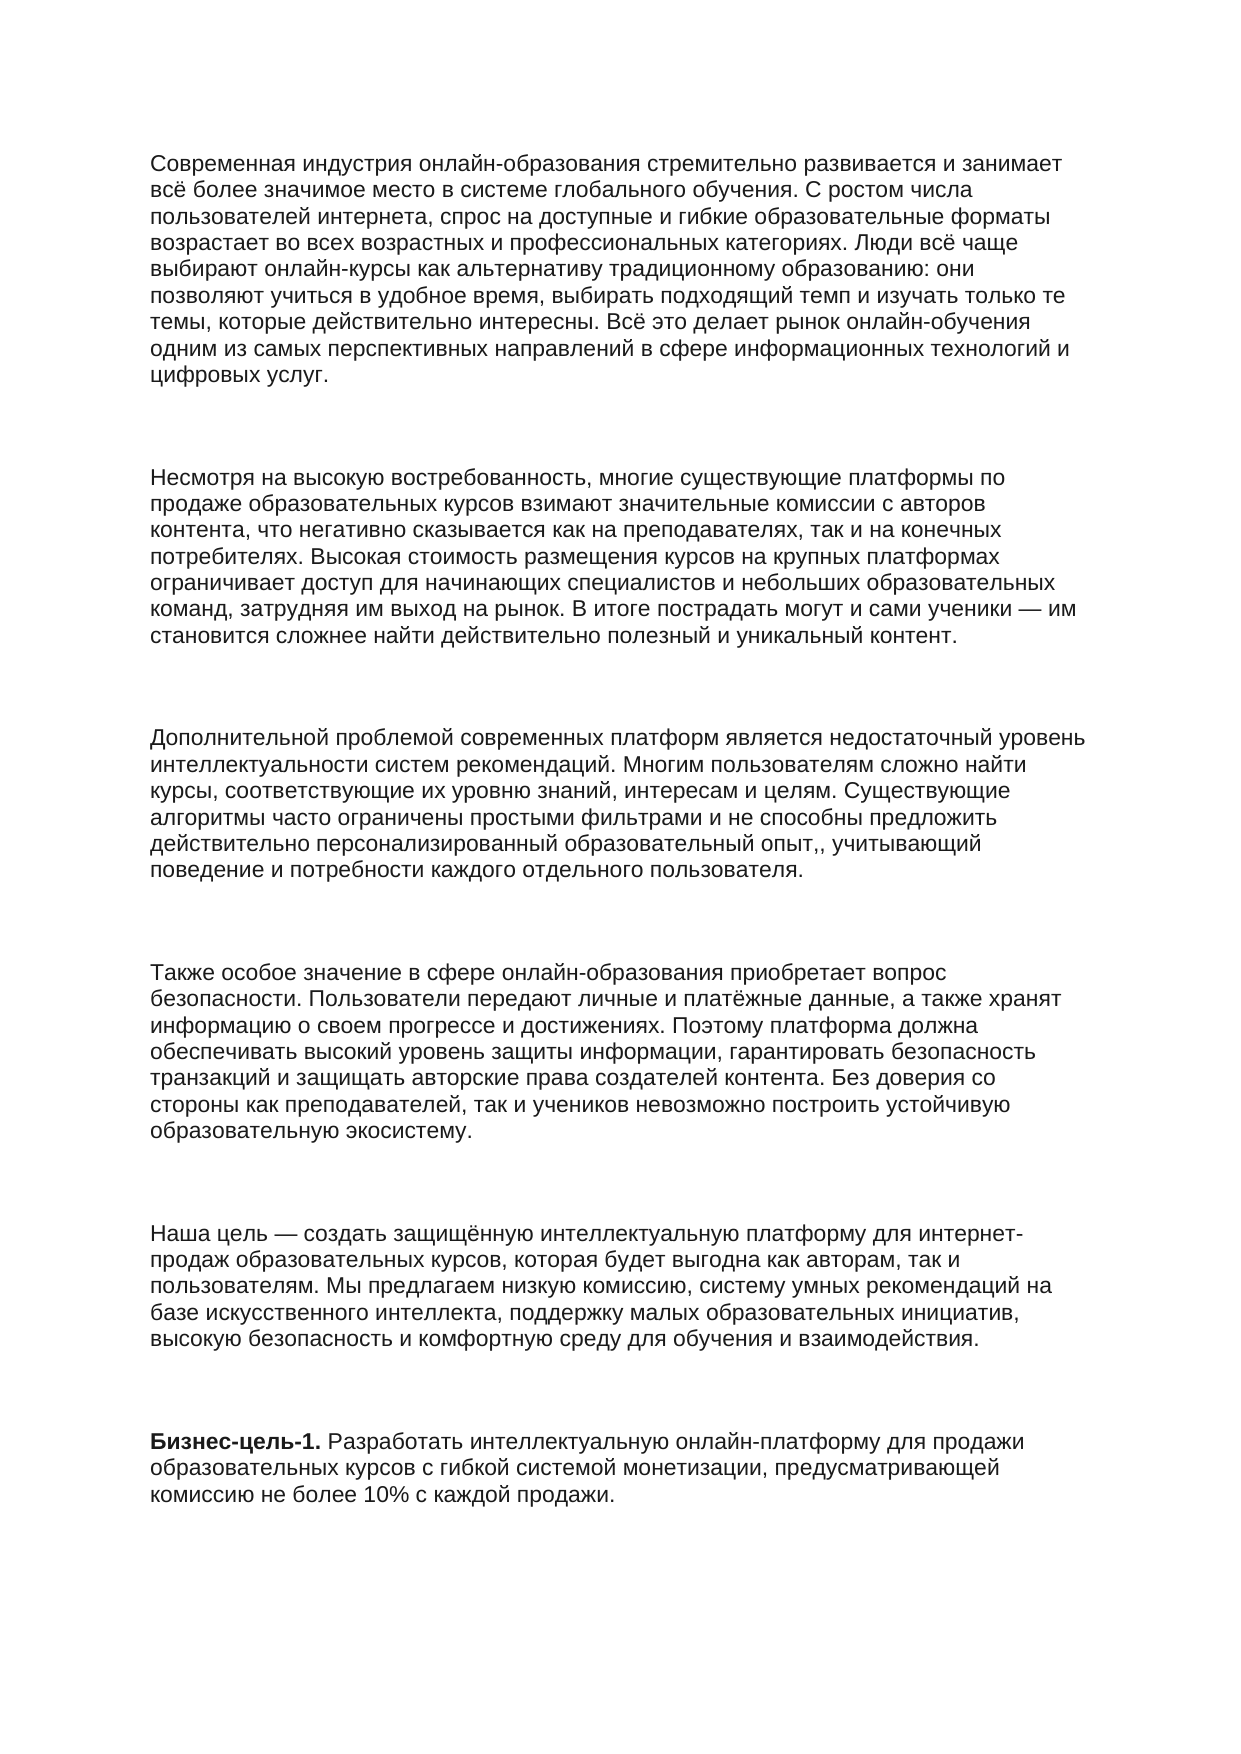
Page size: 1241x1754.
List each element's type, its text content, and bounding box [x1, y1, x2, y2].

text Также особое значение в сфере онлайн-образования приобретает вопрос безопасности. Пользователи передают личные и платёжные данные, а также хранят информацию о своем прогрессе и достижениях. Поэтому платформа должна обеспечивать высокий уровень защиты информации, гарантировать безопасность транзакций и защищать авторские права создателей контента. Без доверия со стороны как преподавателей, так и учеников невозможно построить устойчивую образовательную экосистему. [473, 959, 1090, 1143]
text Современная индустрия онлайн-образования стремительно развивается и занимает всё более значимое место в системе глобального обучения. С ростом числа пользователей интернета, спрос на доступные и гибкие образовательные форматы возрастает во всех возрастных и профессиональных категориях. Люди всё чаще выбирают онлайн-курсы как альтернативу традиционному образованию: они позволяют учиться в удобное время, выбирать подходящий темп и изучать только те темы, которые действительно интересны. Всё это делает рынок онлайн-обучения одним из самых перспективных направлений в сфере информационных технологий и цифровых услуг. [150, 150, 1090, 387]
text Наша цель — создать защищённую интеллектуальную платформу для интернет-продаж образовательных курсов, которая будет выгодна как авторам, так и пользователям. Мы предлагаем низкую комиссию, систему умных рекомендаций на базе искусственного интеллекта, поддержку малых образовательных инициатив, высокую безопасность и комфортную среду для обучения и взаимодействия. [150, 1220, 1090, 1351]
text Бизнес-цель-1. Разработать интеллектуальную онлайн-платформу для продажи образовательных курсов с гибкой системой монетизации, предусматривающей комиссию не более 10% с каждой продажи. [150, 1428, 1090, 1507]
text Несмотря на высокую востребованность, многие существующие платформы по продаже образовательных курсов взимают значительные комиссии с авторов контента, что негативно сказывается как на преподавателях, так и на конечных потребителях. Высокая стоимость размещения курсов на крупных платформах ограничивает доступ для начинающих специалистов и небольших образовательных команд, затрудняя им выход на рынок. В итоге пострадать могут и сами ученики — им становится сложнее найти действительно полезный и уникальный контент. [150, 463, 1090, 648]
text Дополнительной проблемой современных платформ является недостаточный уровень интеллектуальности систем рекомендаций. Многим пользователям сложно найти курсы, соответствующие их уровню знаний, интересам и целям. Существующие алгоритмы часто ограничены простыми фильтрами и не способны предложить действительно персонализированный образовательный опыт,, учитывающий поведение и потребности каждого отдельного пользователя. [150, 724, 1090, 882]
